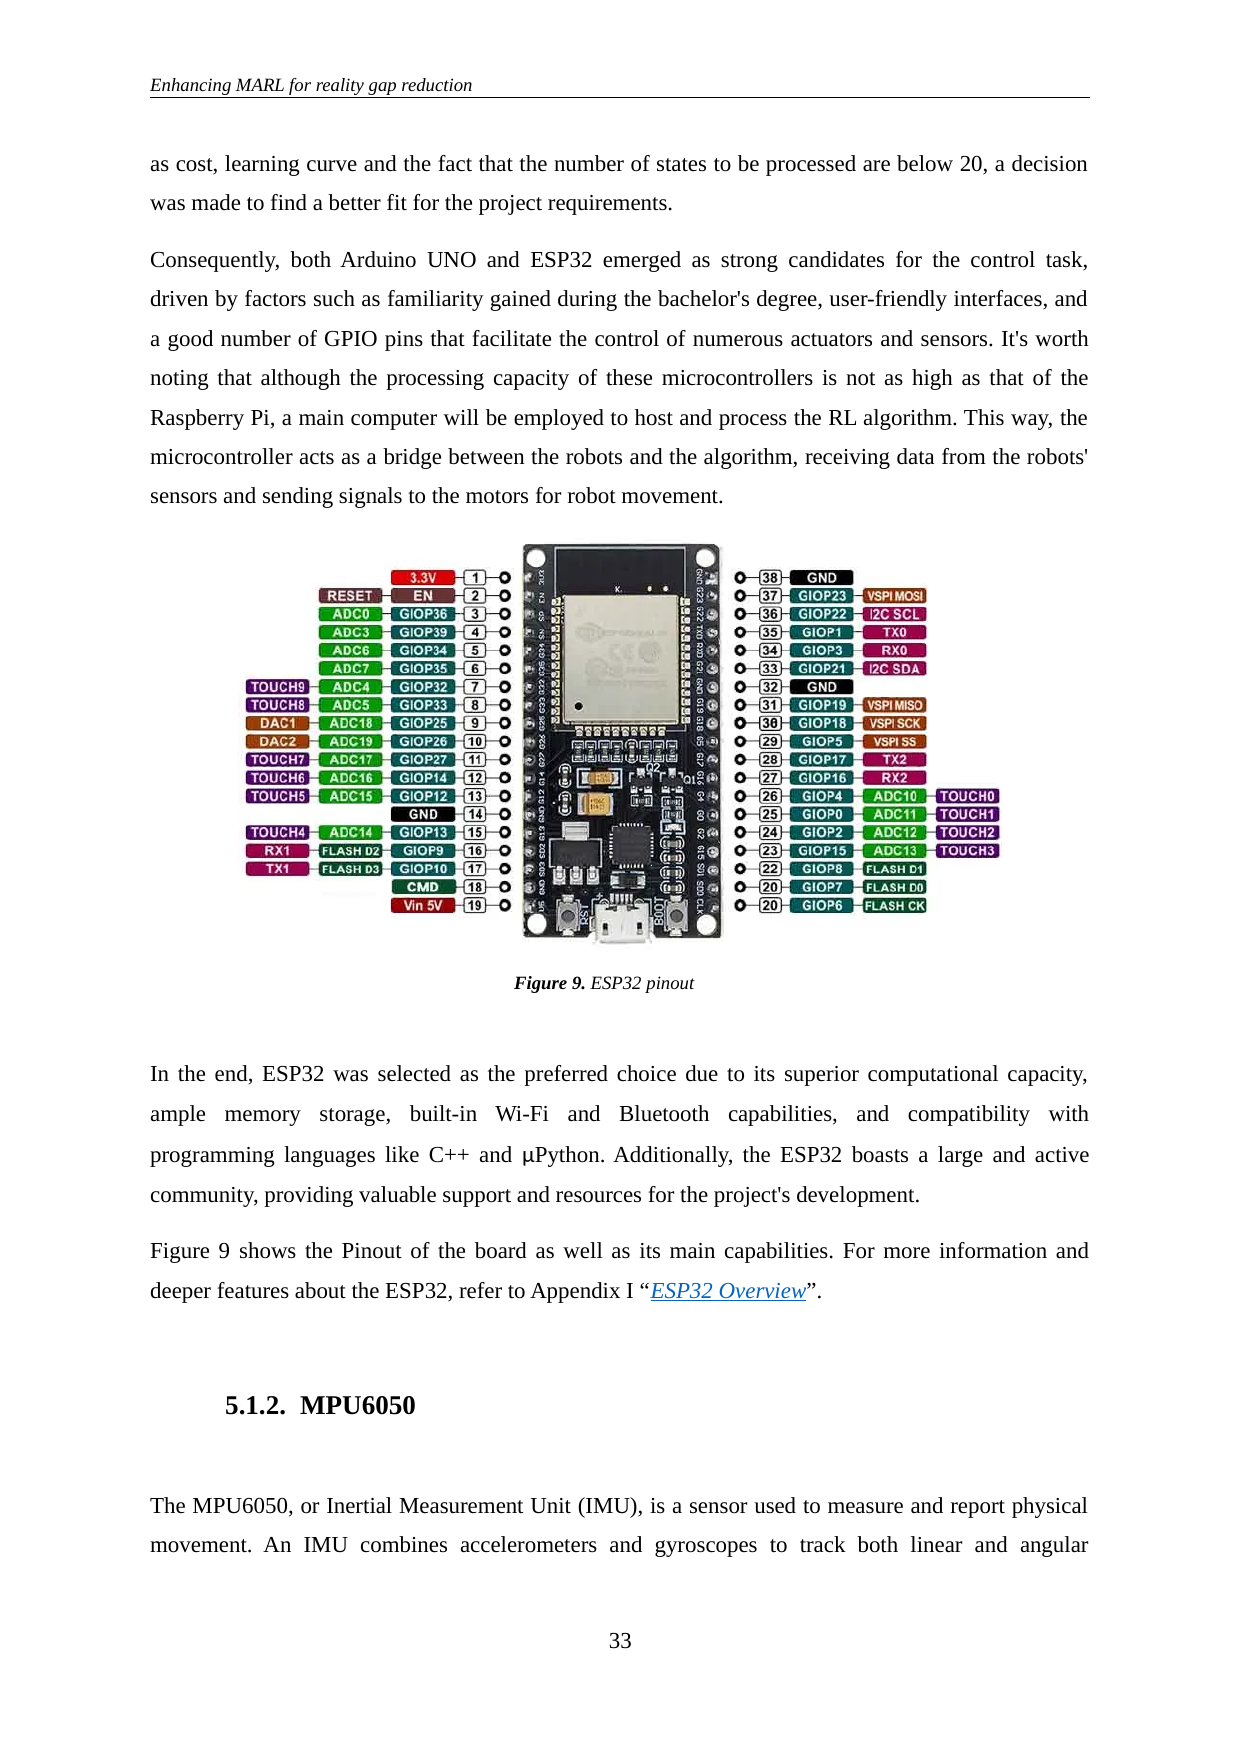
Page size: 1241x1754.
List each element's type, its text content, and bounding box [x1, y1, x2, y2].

text Figure 9 shows the Pinout of the board as well as its main capabilities. For more information and deeper features about the ESP32, refer to Appendix I “ESP32 Overview”. [150, 1237, 1090, 1303]
subtitle MPU6050 [225, 1389, 1090, 1420]
text Consequently, both Arduino UNO and ESP32 emerged as strong candidates for the control task, driven by factors such as familiarity gained during the bachelor's degree, user-friendly interfaces, and a good number of GPIO pins that facilitate the control of numerous actuators and sensors. It's worth noting that although the processing capacity of these microcontrollers is not as high as that of the Raspberry Pi, a main computer will be employed to host and process the RL algorithm. This way, the microcontroller acts as a bridge between the robots and the algorithm, receiving data from the robots' sensors and sending signals to the motors for robot movement. [150, 246, 1090, 509]
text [150, 150, 1090, 216]
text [150, 1492, 1090, 1558]
picture [238, 524, 1003, 962]
